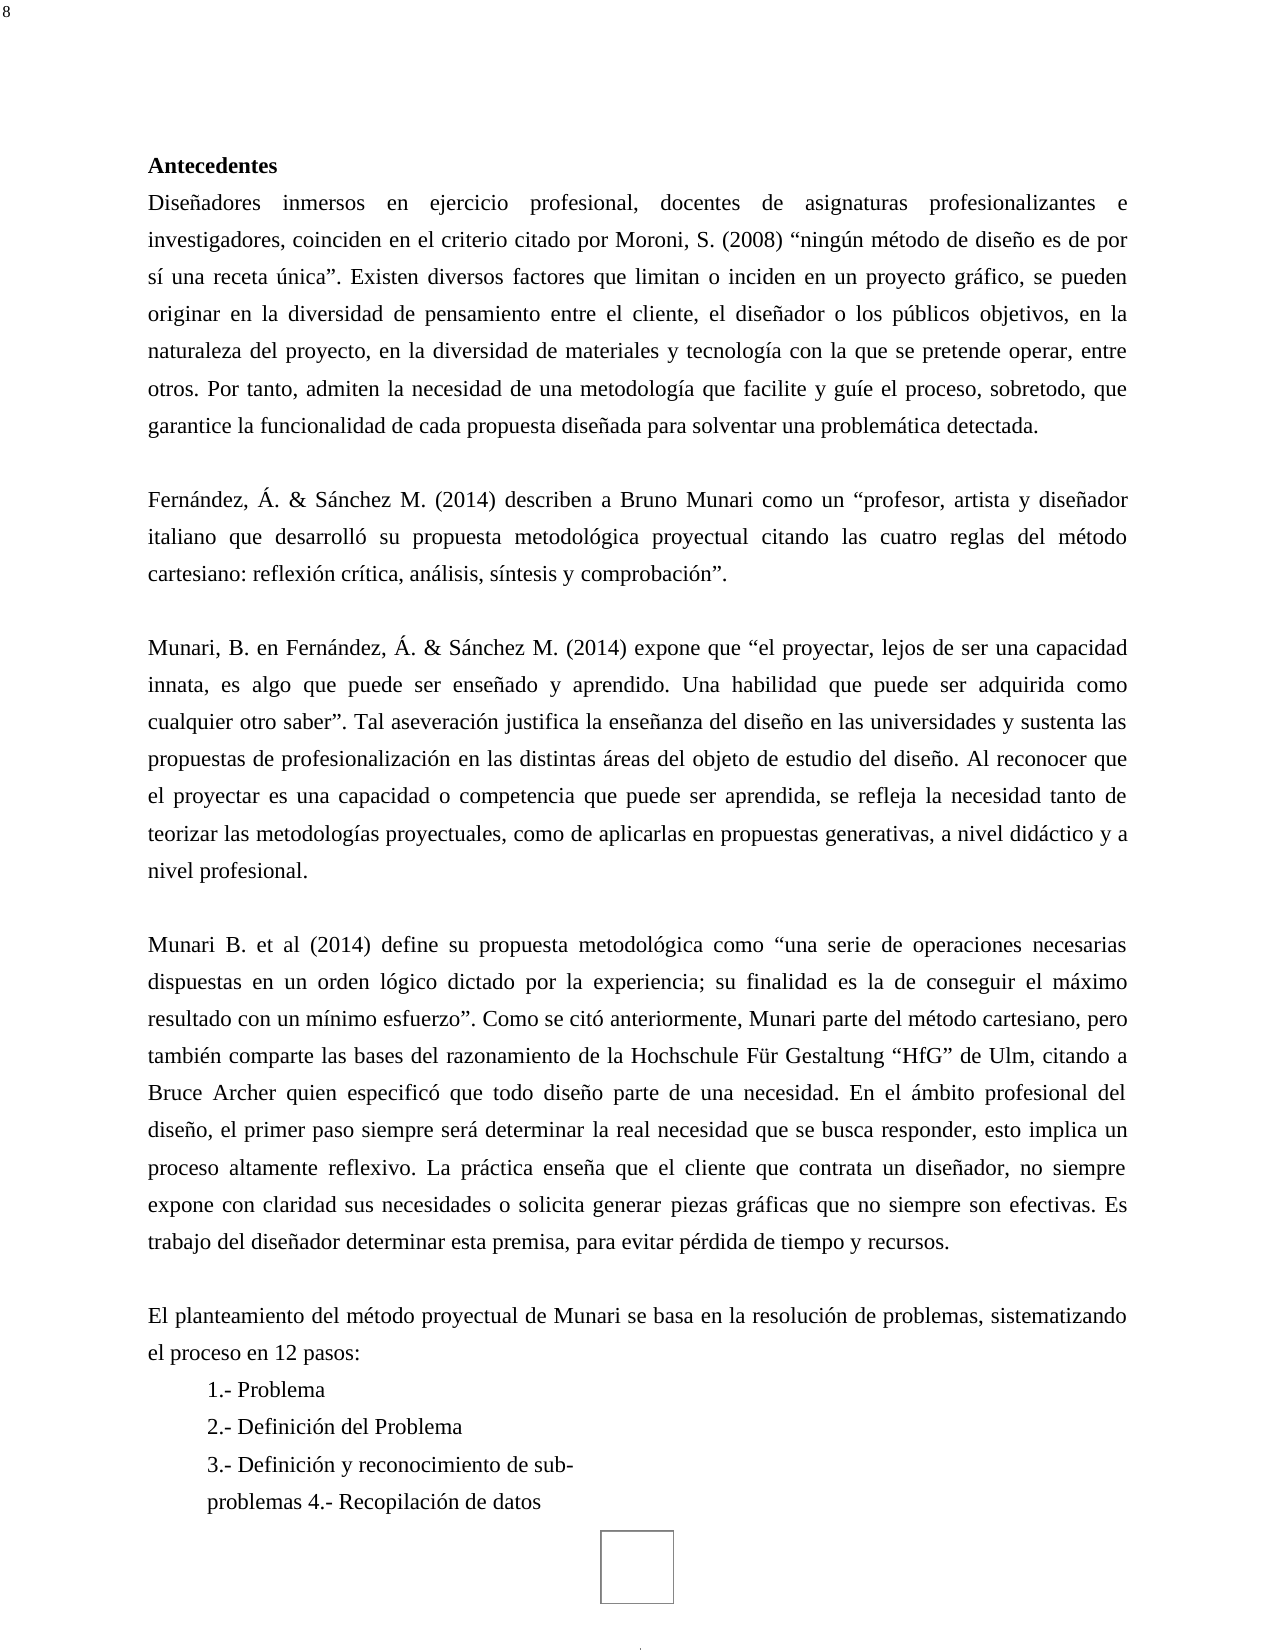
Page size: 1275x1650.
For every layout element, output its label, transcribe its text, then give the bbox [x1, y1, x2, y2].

text Munari B. et al (2014) define su propuesta metodológica como “una serie de operaciones necesarias dispuestas en un orden lógico dictado por la experiencia; su finalidad es la de conseguir el máximo resultado con un mínimo esfuerzo”. Como se citó anteriormente, Munari parte del método cartesiano, pero también comparte las bases del razonamiento de la Hochschule Für Gestaltung “HfG” de Ulm, citando a Bruce Archer quien especificó que todo diseño parte de una necesidad. En el ámbito profesional del diseño, el primer paso siempre será determinar la real necesidad que se busca responder, esto implica un proceso altamente reflexivo. La práctica enseña que el cliente que contrata un diseñador, no siempre expone con claridad sus necesidades o solicita generar piezas gráficas que no siempre son efectivas. Es trabajo del diseñador determinar esta premisa, para evitar pérdida de tiempo y recursos. [148, 931, 1128, 1254]
text 2.- Definición del Problema [207, 1413, 1275, 1440]
text Diseñadores inmersos en ejercicio profesional, docentes de asignaturas profesionalizantes e investigadores, coinciden en el criterio citado por Moroni, S. (2008) “ningún método de diseño es de por sí una receta única”. Existen diversos factores que limitan o inciden en un proyecto gráfico, se pueden originar en la diversidad de pensamiento entre el cliente, el diseñador o los públicos objetivos, en la naturaleza del proyecto, en la diversidad de materiales y tecnología con la que se pretende operar, entre otros. Por tanto, admiten la necesidad de una metodología que facilite y guíe el proceso, sobretodo, que garantice la funcionalidad de cada propuesta diseñada para solventar una problemática detectada. [148, 189, 1128, 438]
subtitle Antecedentes [148, 152, 1275, 178]
text 3.- Definición y reconocimiento de sub-problemas 4.- Recopilación de datos [207, 1451, 655, 1514]
picture [600, 1530, 674, 1604]
text 1.- Problema [207, 1376, 1275, 1402]
text Munari, B. en Fernández, Á. & Sánchez M. (2014) expone que “el proyectar, lejos de ser una capacidad innata, es algo que puede ser enseñado y aprendido. Una habilidad que puede ser adquirida como cualquier otro saber”. Tal aseveración justifica la enseñanza del diseño en las universidades y sustenta las propuestas de profesionalización en las distintas áreas del objeto de estudio del diseño. Al reconocer que el proyectar es una capacidad o competencia que puede ser aprendida, se refleja la necesidad tanto de teorizar las metodologías proyectuales, como de aplicarlas en propuestas generativas, a nivel didáctico y a nivel profesional. [148, 634, 1128, 883]
text Fernández, Á. & Sánchez M. (2014) describen a Bruno Munari como un “profesor, artista y diseñador italiano que desarrolló su propuesta metodológica proyectual citando las cuatro reglas del método cartesiano: reflexión crítica, análisis, síntesis y comprobación”. [148, 486, 1128, 586]
text El planteamiento del método proyectual de Munari se basa en la resolución de problemas, sistematizando el proceso en 12 pasos: [148, 1302, 1127, 1365]
